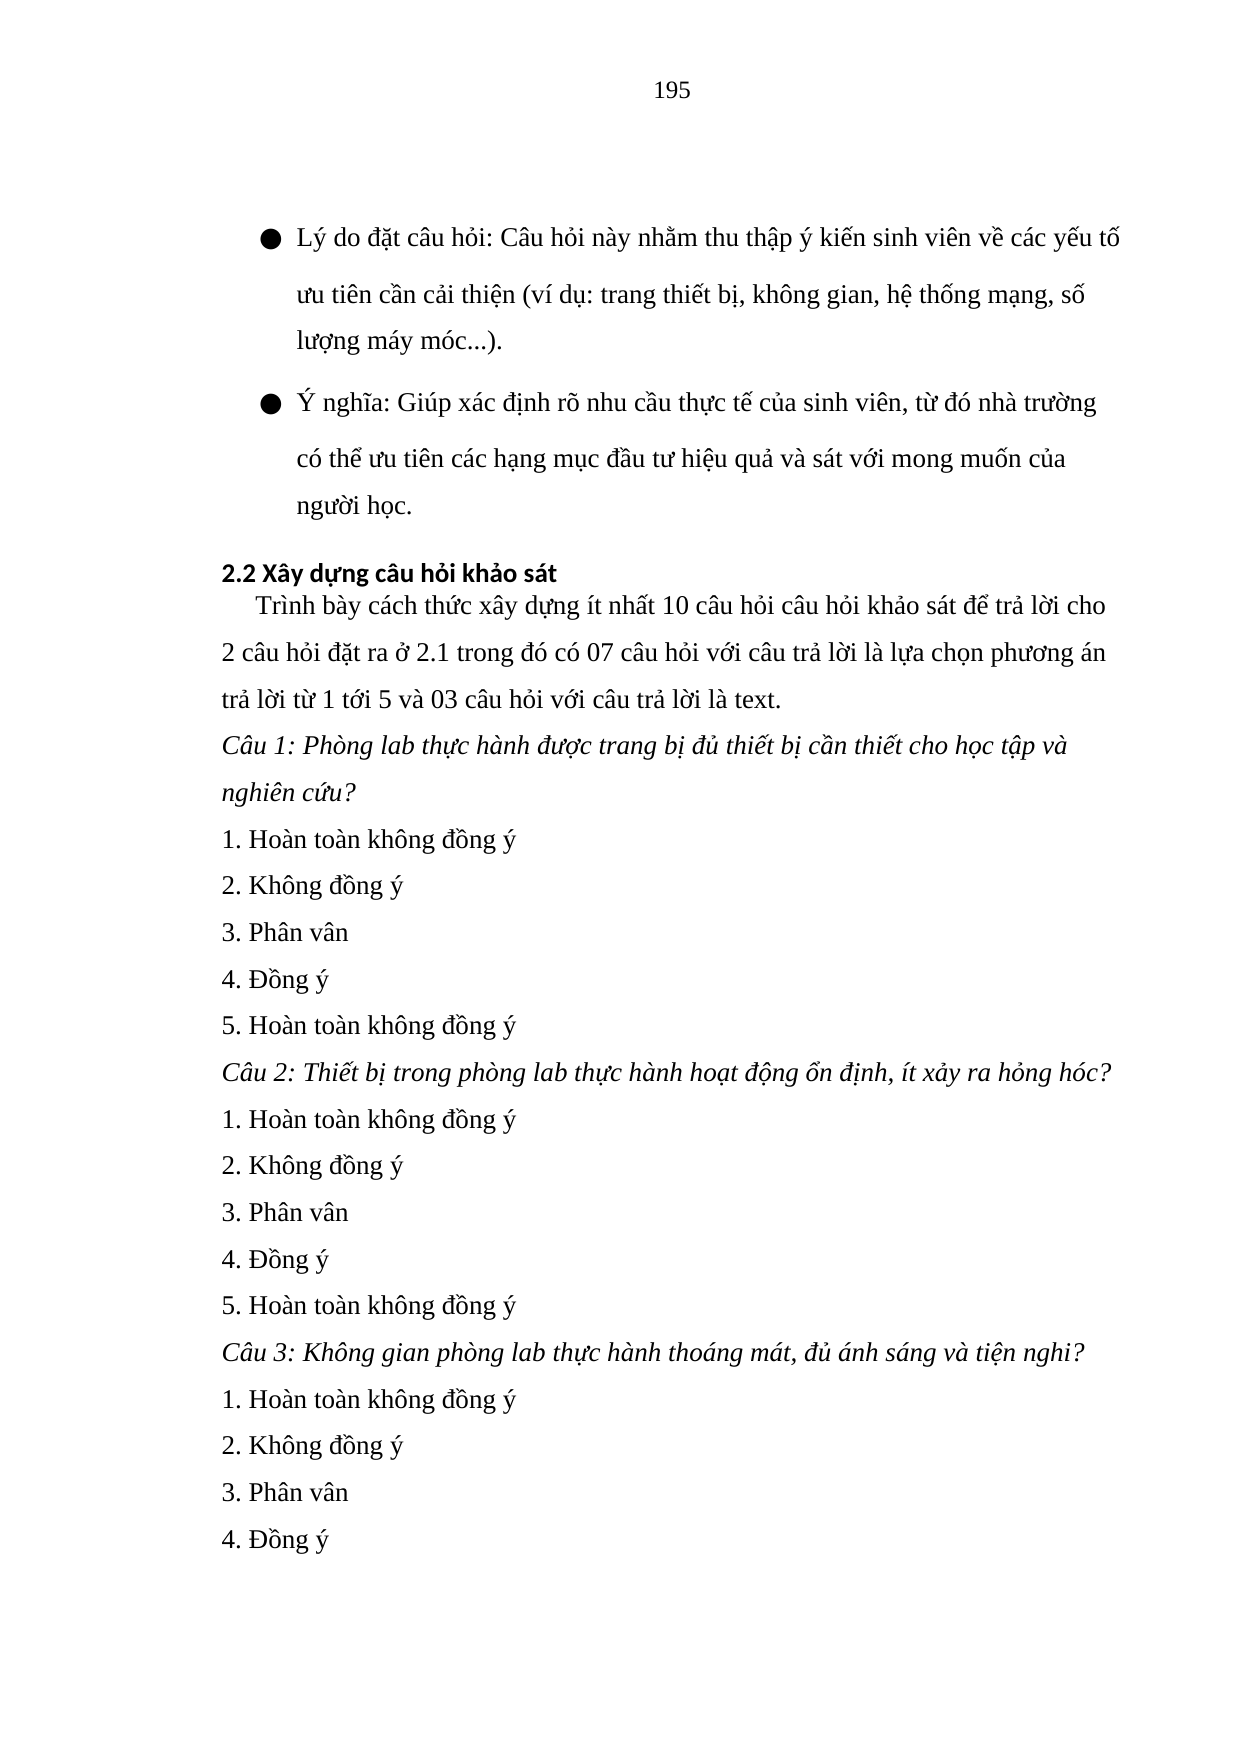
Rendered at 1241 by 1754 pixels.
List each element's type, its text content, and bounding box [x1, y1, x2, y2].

text 4. Đồng ý [221, 963, 1122, 994]
text 3. Phân vân [221, 1196, 1122, 1227]
list Lý do đặt câu hỏi: Câu hỏi này nhằm thu thập ý kiến sinh viên về các yếu tố ưu tiên cần cải thiện (ví dụ: trang thiết bị, không gian, hệ thống mạng, số lượng máy móc...). [259, 207, 1122, 356]
text 1. Hoàn toàn không đồng ý [221, 823, 1122, 854]
text 1. Hoàn toàn không đồng ý [221, 1103, 1122, 1134]
list Ý nghĩa: Giúp xác định rõ nhu cầu thực tế của sinh viên, từ đó nhà trường có thể ưu tiên các hạng mục đầu tư hiệu quả và sát với mong muốn của người học. [259, 371, 1122, 520]
subtitle 2.2 Xây dựng câu hỏi khảo sát [221, 556, 1122, 589]
text 2. Không đồng ý [221, 869, 1122, 901]
text 2. Không đồng ý [221, 1149, 1122, 1181]
text Câu 2: Thiết bị trong phòng lab thực hành hoạt động ổn định, ít xảy ra hỏng hóc? [221, 1056, 1122, 1087]
text Câu 3: Không gian phòng lab thực hành thoáng mát, đủ ánh sáng và tiện nghi? [221, 1336, 1122, 1367]
text 3. Phân vân [221, 916, 1122, 947]
text 4. Đồng ý [221, 1523, 1122, 1554]
text 1. Hoàn toàn không đồng ý [221, 1383, 1122, 1414]
text 5. Hoàn toàn không đồng ý [221, 1289, 1122, 1321]
text Câu 1: Phòng lab thực hành được trang bị đủ thiết bị cần thiết cho học tập và nghiên cứu? [221, 729, 1122, 807]
text 5. Hoàn toàn không đồng ý [221, 1009, 1122, 1041]
text Trình bày cách thức xây dựng ít nhất 10 câu hỏi câu hỏi khảo sát để trả lời cho 2 câu hỏi đặt ra ở 2.1 trong đó có 07 câu hỏi với câu trả lời là lựa chọn phương án trả lời từ 1 tới 5 và 03 câu hỏi với câu trả lời là text. [221, 589, 1122, 714]
text 4. Đồng ý [221, 1243, 1122, 1274]
text 2. Không đồng ý [221, 1429, 1122, 1461]
text 3. Phân vân [221, 1476, 1122, 1507]
